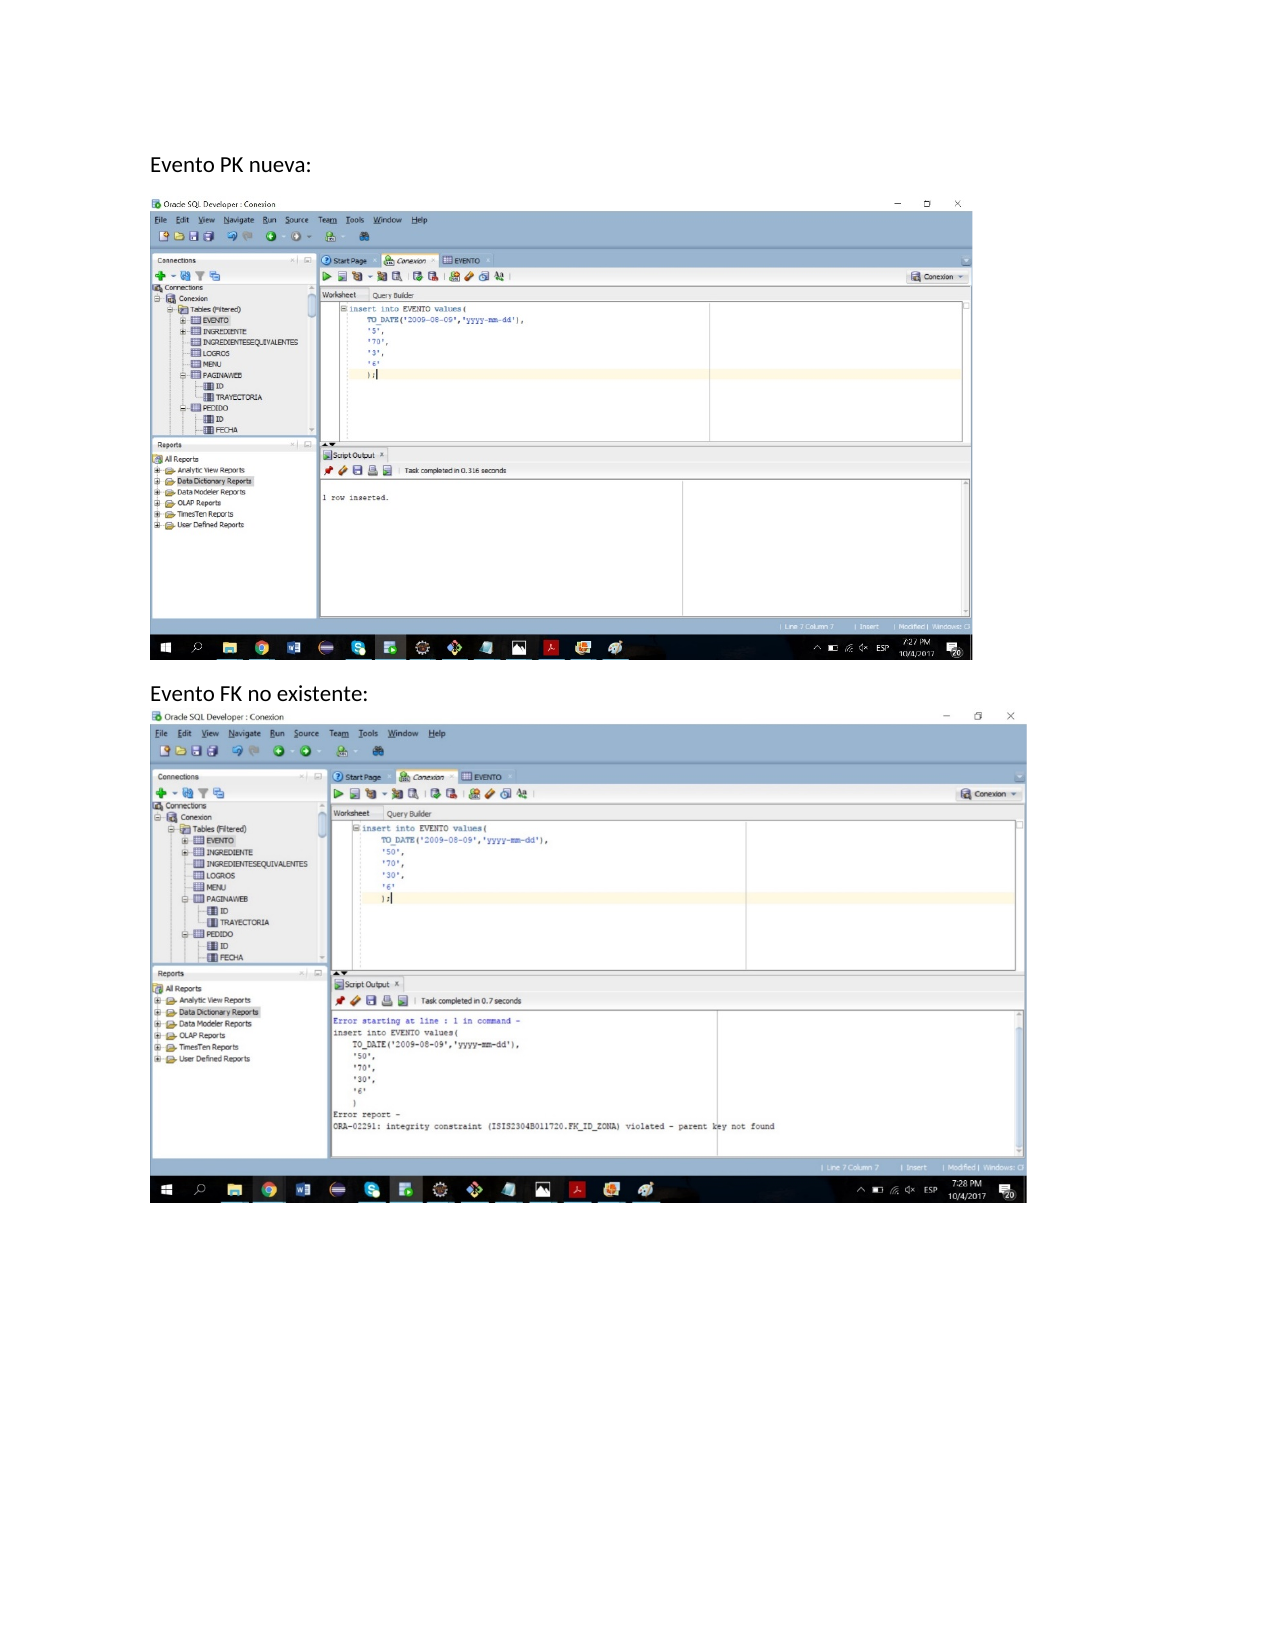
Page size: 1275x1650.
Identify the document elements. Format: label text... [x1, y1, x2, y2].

picture [150, 196, 973, 660]
text Evento PK nueva: [150, 150, 1125, 178]
picture [150, 708, 1027, 1203]
